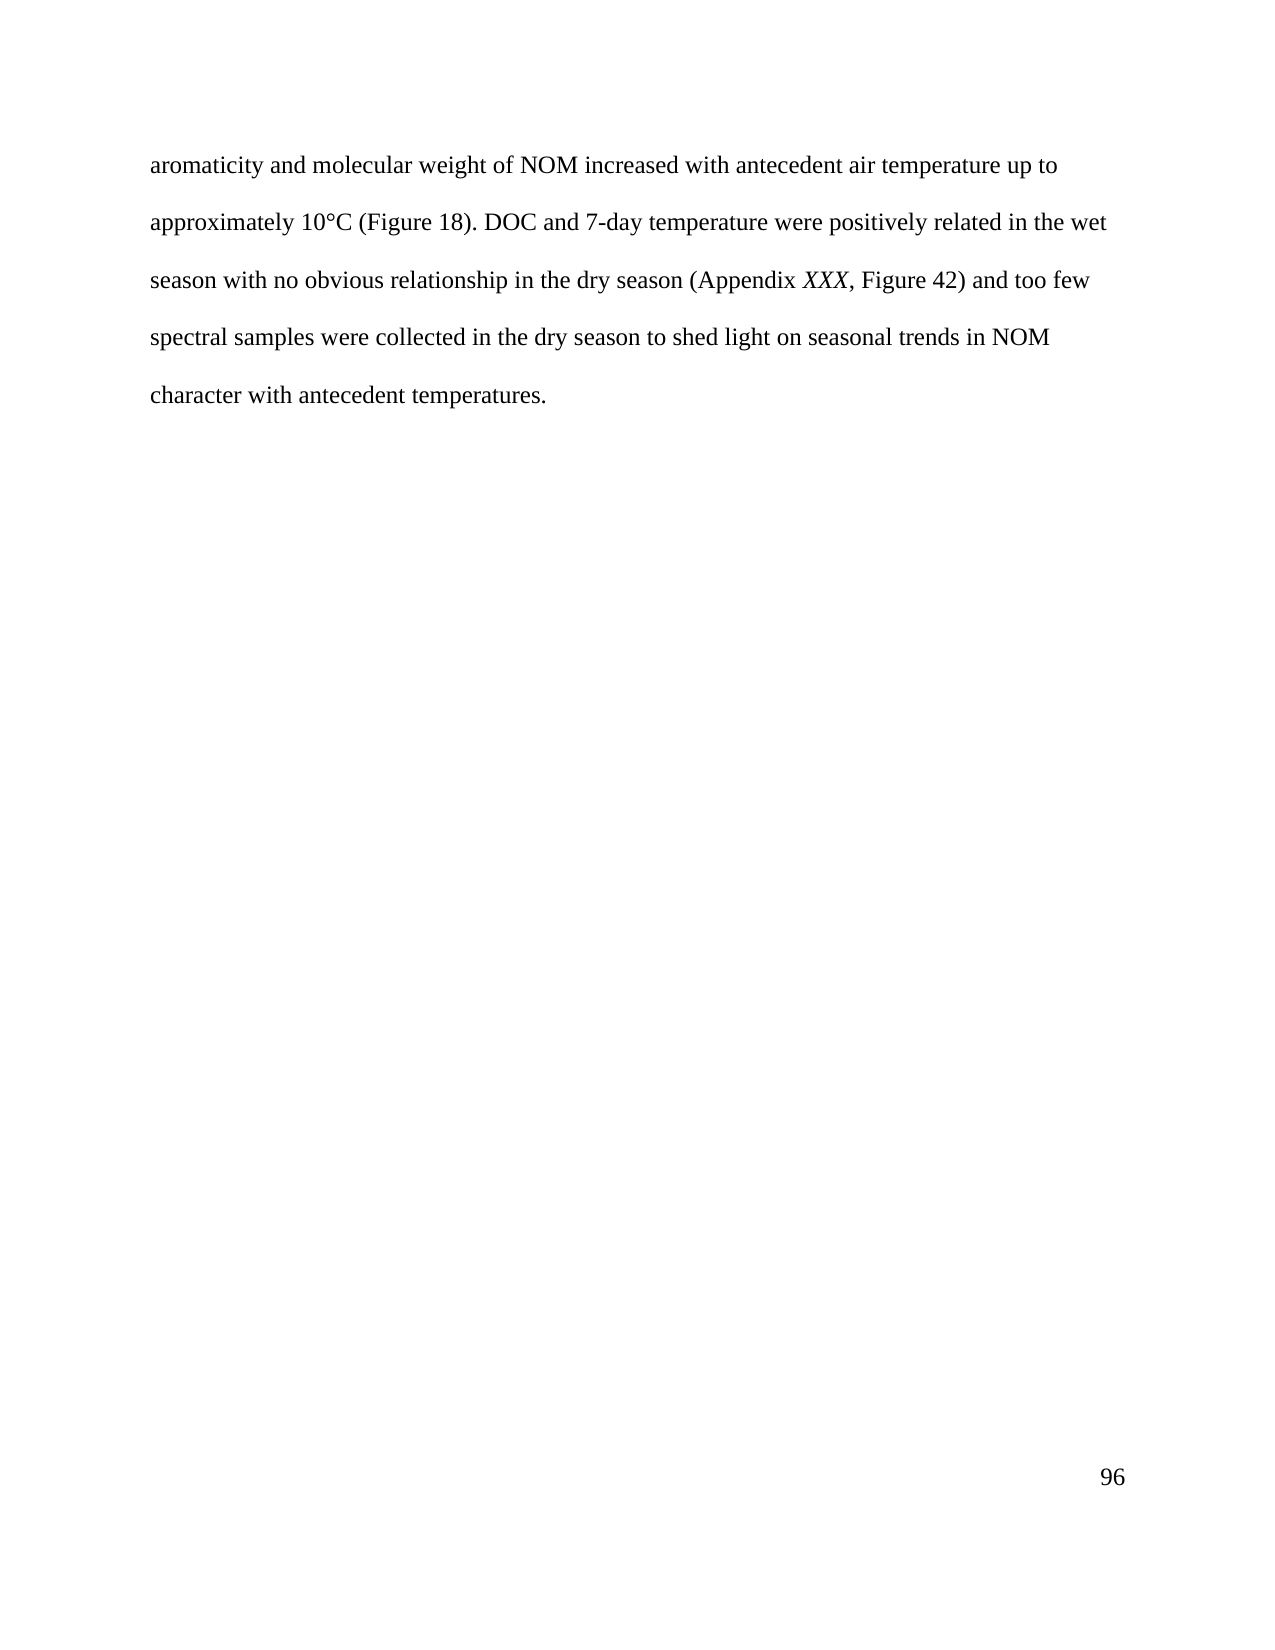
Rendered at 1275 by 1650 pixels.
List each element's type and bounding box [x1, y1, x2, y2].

text [150, 150, 1125, 409]
